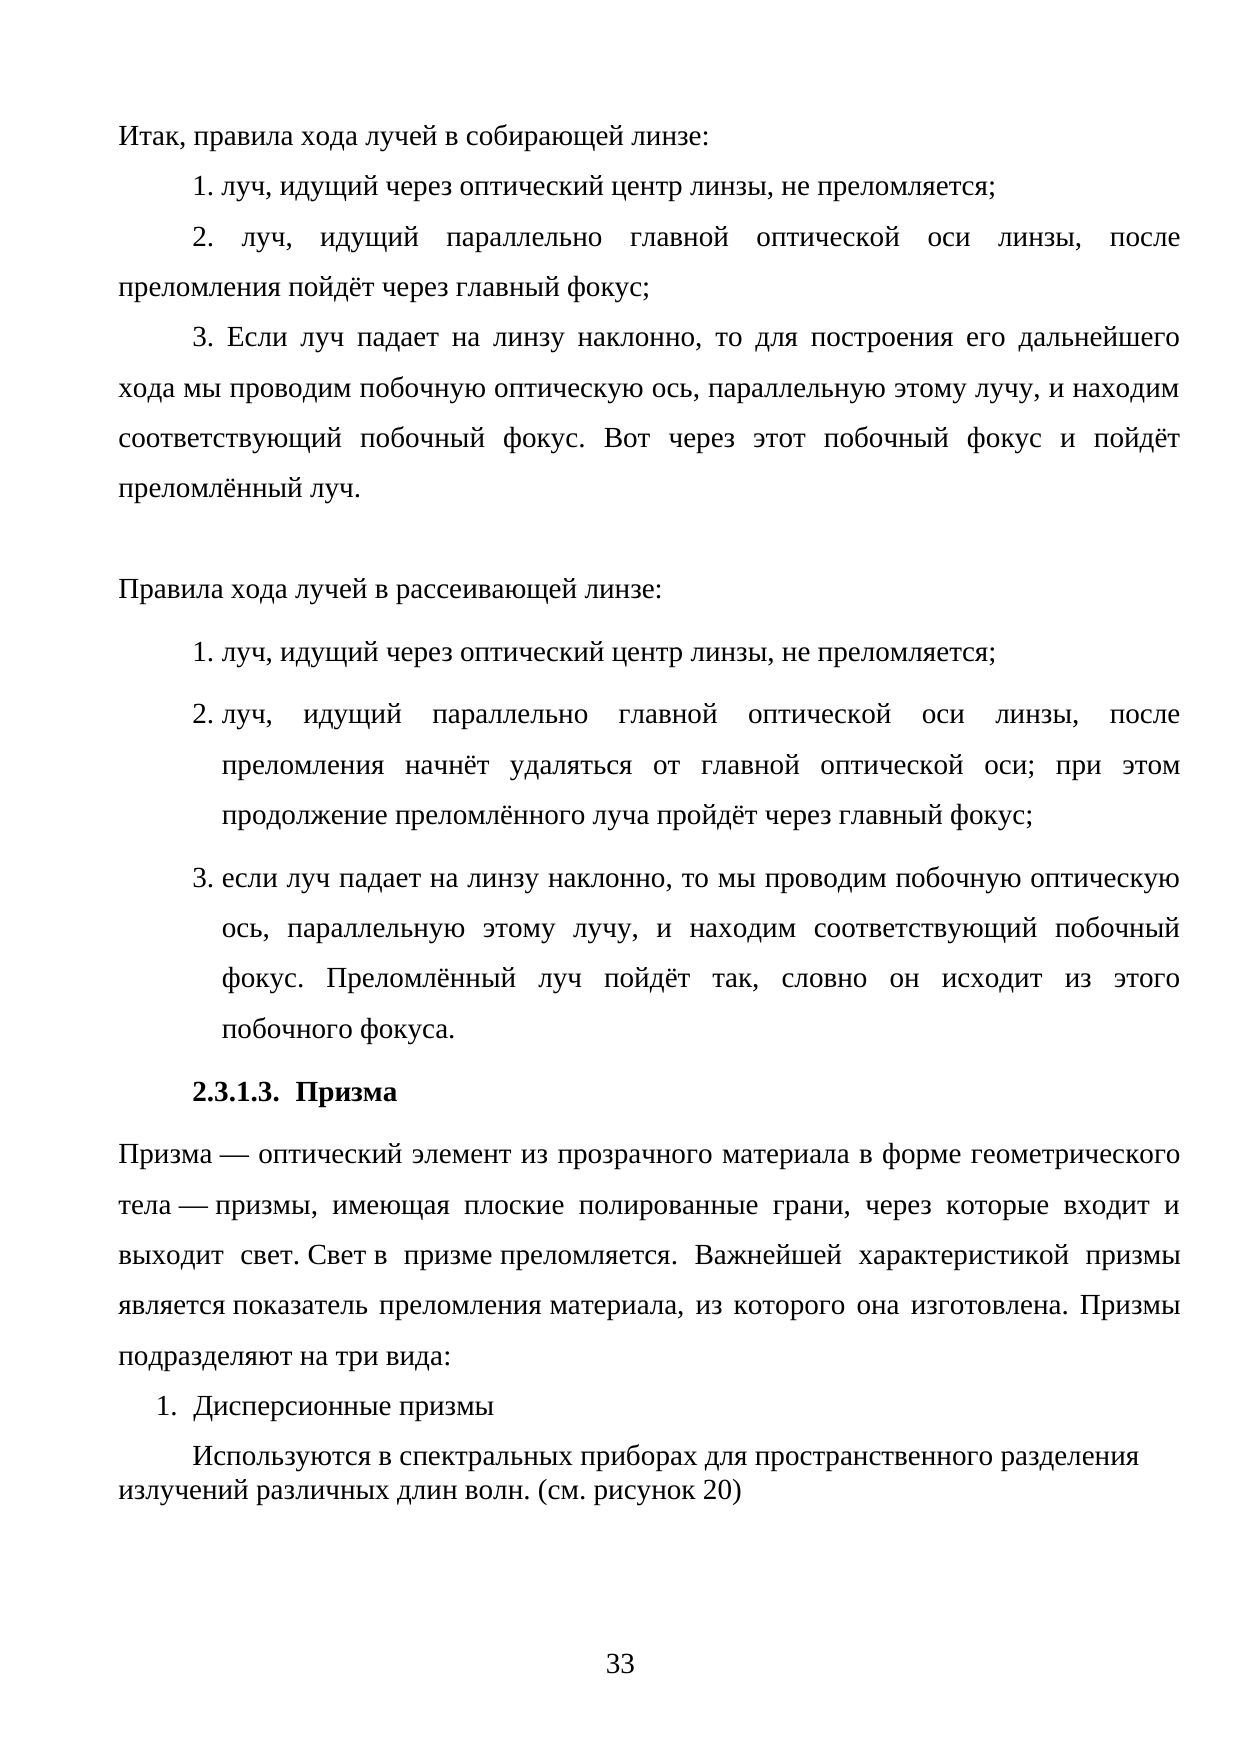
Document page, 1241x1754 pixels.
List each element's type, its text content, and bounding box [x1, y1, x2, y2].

text 3. Если луч падает на линзу наклонно, то для построения его дальнейшего хода мы проводим побочную оптическую ось, параллельную этому лучу, и находим соответствующий побочный фокус. Вот через этот побочный фокус и пойдёт преломлённый луч. [118, 319, 1181, 504]
list луч, идущий через оптический центр линзы, не преломляется; [192, 634, 1181, 667]
list Дисперсионные призмы [156, 1388, 1181, 1422]
list луч, идущий параллельно главной оптической оси линзы, после преломления начнёт удаляться от главной оптической оси; при этом продолжение преломлённого луча пройдёт через главный фокус; [192, 697, 1181, 831]
text Итак, правила хода лучей в собирающей линзе: [118, 118, 1181, 152]
list Призма [118, 1074, 1181, 1107]
text Правила хода лучей в рассеивающей линзе: [118, 571, 1181, 604]
text Призма — оптический элемент из прозрачного материала в форме геометрического тела — призмы, имеющая плоские полированные грани, через которые входит и выходит свет. Свет в призме преломляется. Важнейшей характеристикой призмы является показатель преломления материала, из которого она изготовлена. Призмы подразделяют на три вида: [118, 1137, 1181, 1371]
text 2. луч, идущий параллельно главной оптической оси линзы, после преломления пойдёт через главный фокус; [118, 219, 1181, 303]
list если луч падает на линзу наклонно, то мы проводим побочную оптическую ось, параллельную этому лучу, и находим соответствующий побочный фокус. Преломлённый луч пойдёт так, словно он исходит из этого побочного фокуса. [192, 860, 1181, 1044]
list Используются в спектральных приборах для пространственного разделения излучений различных длин волн. (см. рисунок 20) [118, 1438, 1181, 1506]
text 1. луч, идущий через оптический центр линзы, не преломляется; [118, 168, 1181, 202]
